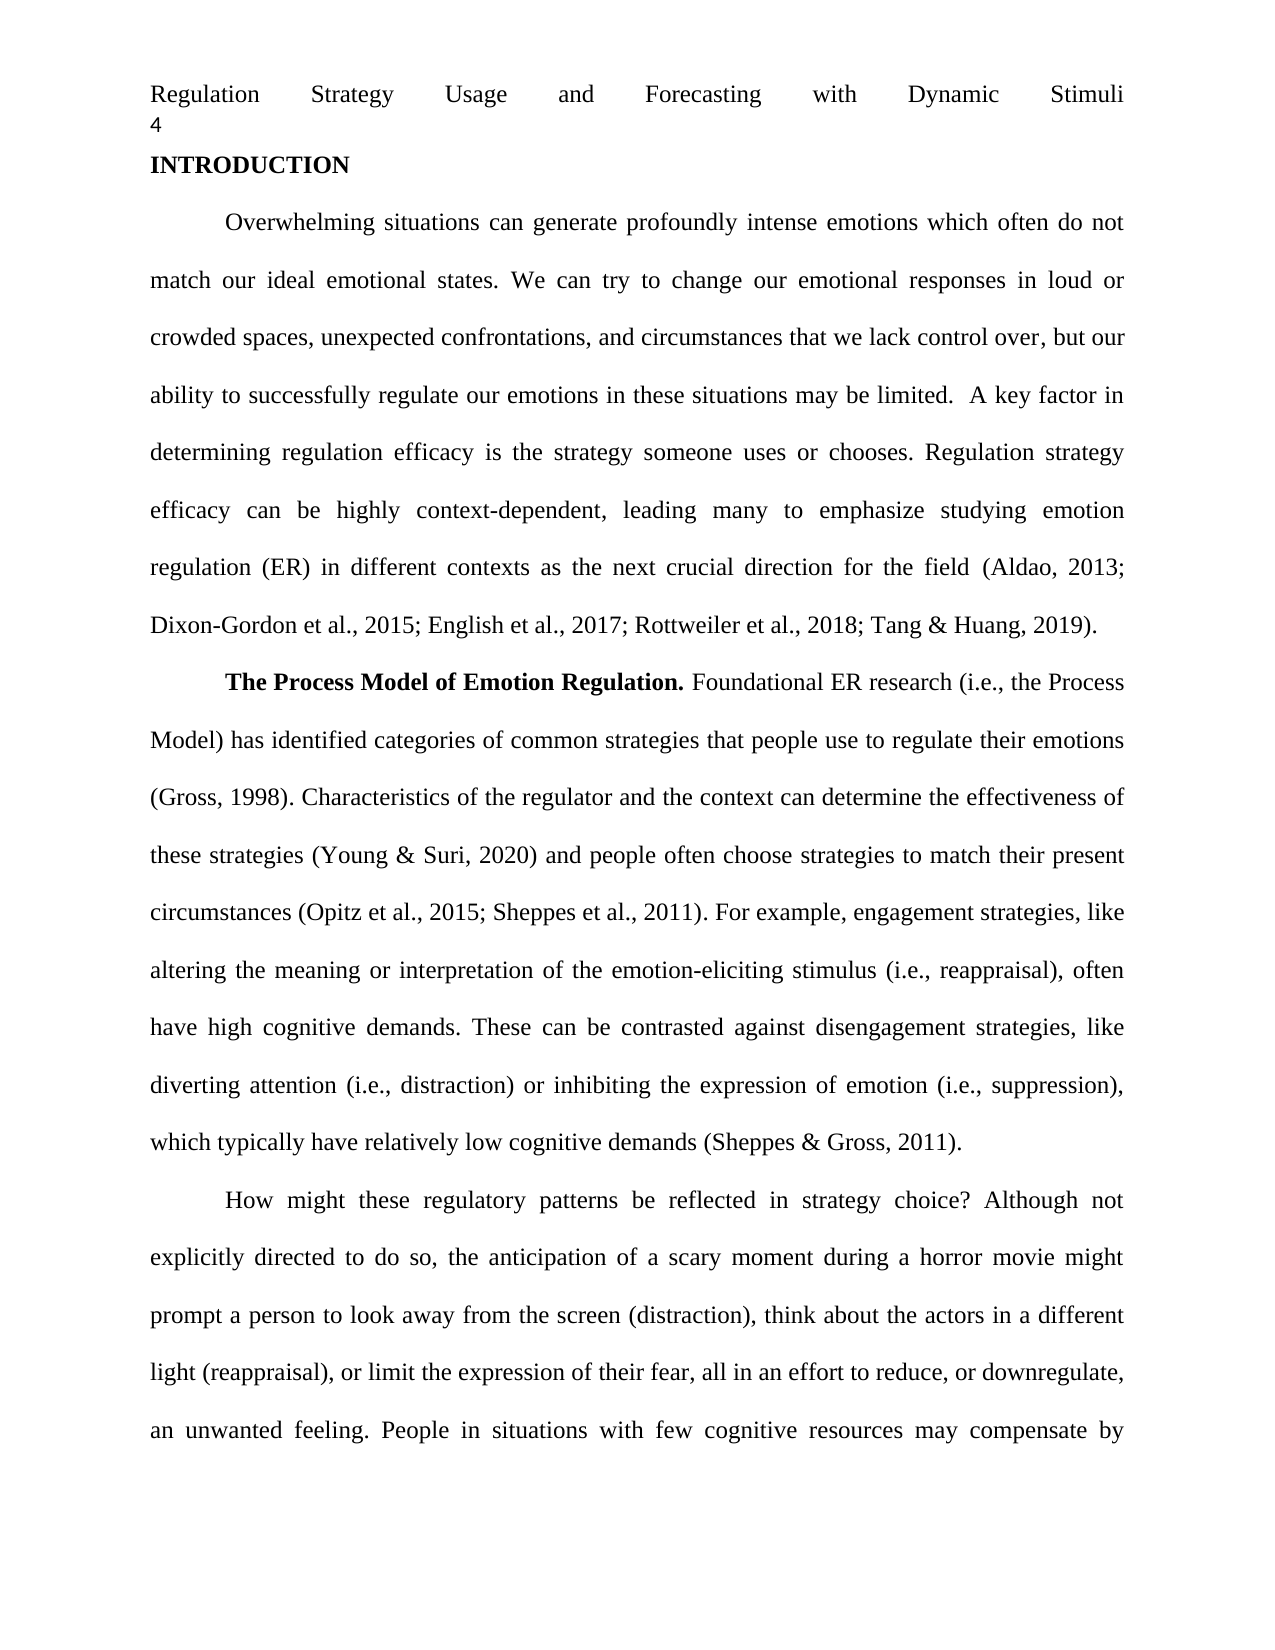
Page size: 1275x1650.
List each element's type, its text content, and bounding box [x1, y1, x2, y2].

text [150, 1185, 1125, 1444]
text Overwhelming situations can generate profoundly intense emotions which often do not match our ideal emotional states. We can try to change our emotional responses in loud or crowded spaces, unexpected confrontations, and circumstances that we lack control over, but our ability to successfully regulate our emotions in these situations may be limited. A key factor in determining regulation efficacy is the strategy someone uses or chooses. Regulation strategy efficacy can be highly context-dependent, leading many to emphasize studying emotion regulation (ER) in different contexts as the next crucial direction for the field (Aldao, 2013; Dixon-Gordon et al., 2015; English et al., 2017; Rottweiler et al., 2018; Tang & Huang, 2019). [150, 207, 1125, 639]
text INTRODUCTION [150, 150, 1125, 179]
text The Process Model of Emotion Regulation. Foundational ER research (i.e., the Process Model) has identified categories of common strategies that people use to regulate their emotions (Gross, 1998). Characteristics of the regulator and the context can determine the effectiveness of these strategies (Young & Suri, 2020) and people often choose strategies to match their present circumstances (Opitz et al., 2015; Sheppes et al., 2011). For example, engagement strategies, like altering the meaning or interpretation of the emotion-eliciting stimulus (i.e., reappraisal), often have high cognitive demands. These can be contrasted against disengagement strategies, like diverting attention (i.e., distraction) or inhibiting the expression of emotion (i.e., suppression), which typically have relatively low cognitive demands (Sheppes & Gross, 2011). [150, 667, 1125, 1156]
